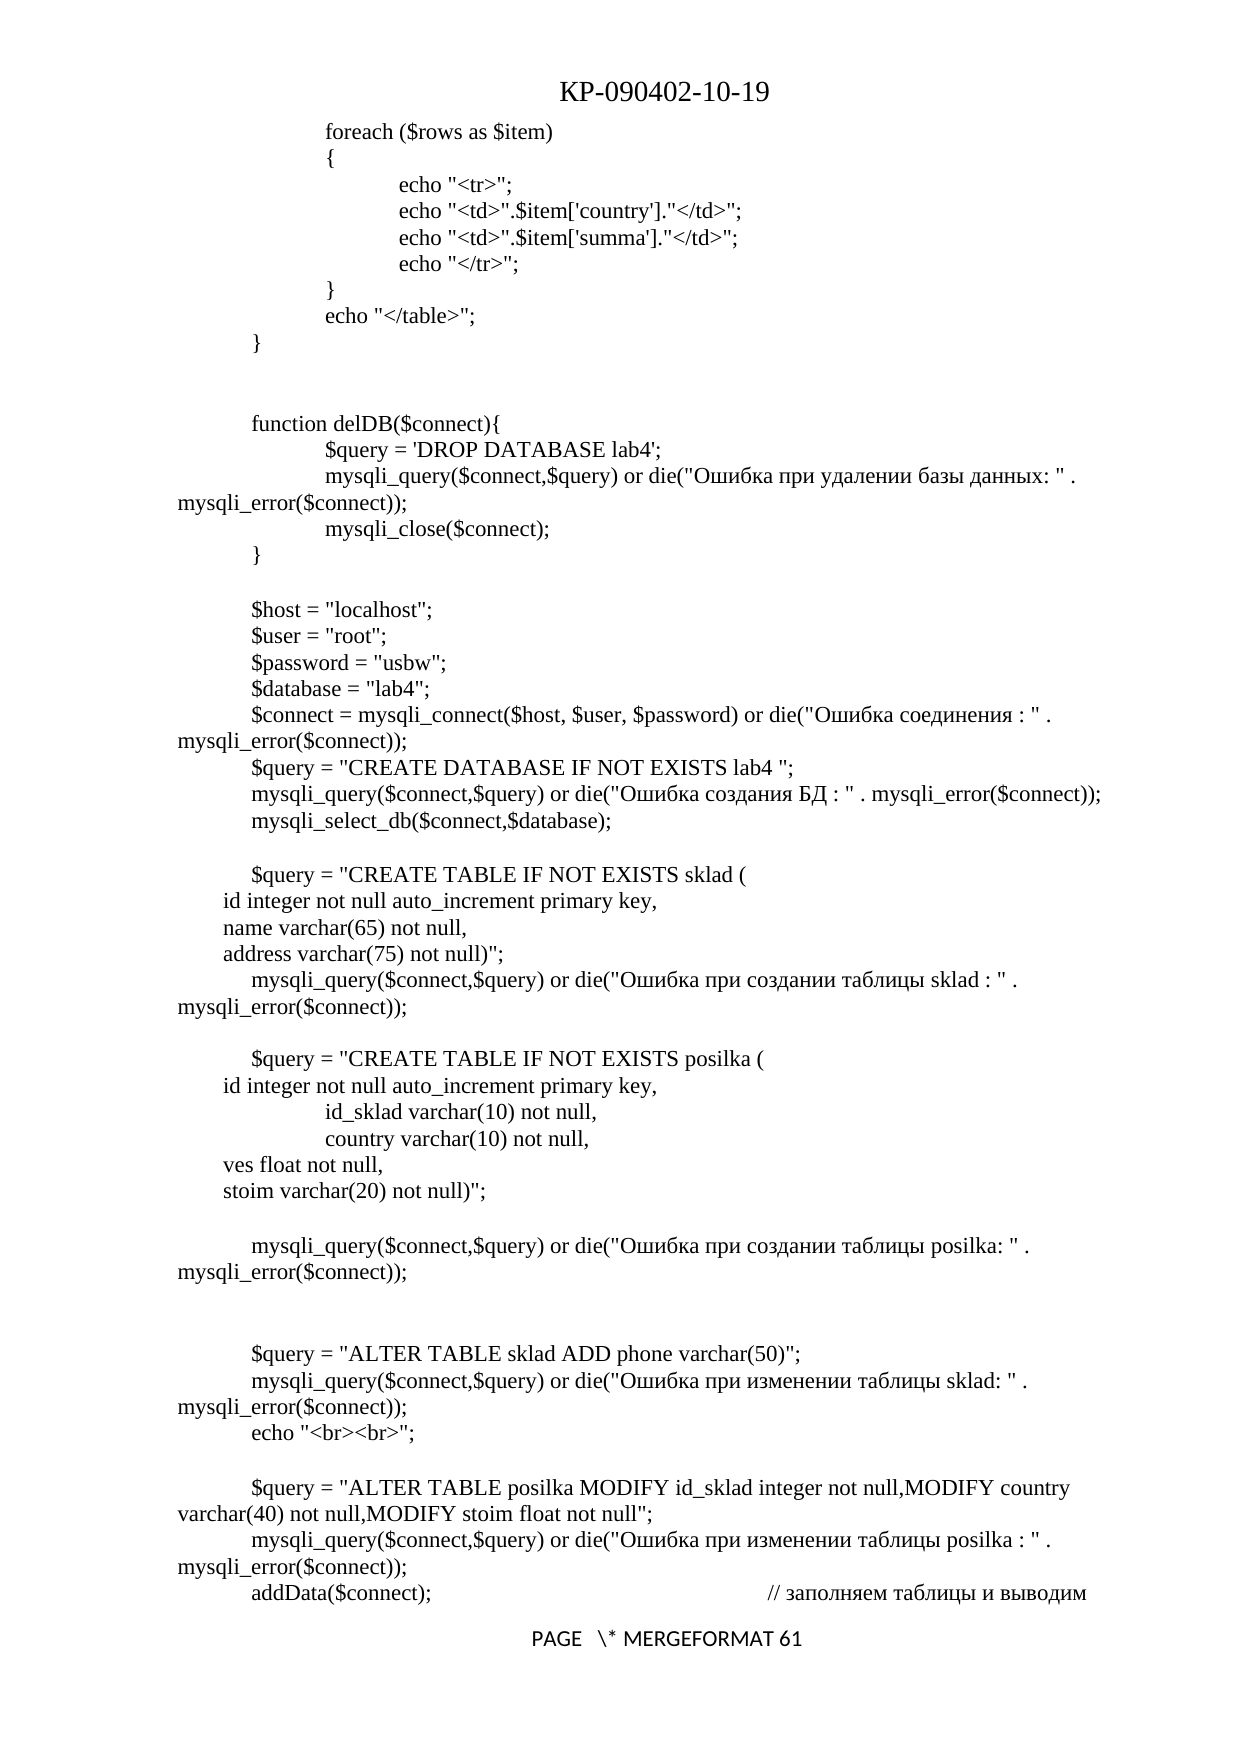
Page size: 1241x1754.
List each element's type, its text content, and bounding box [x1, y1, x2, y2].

text } [177, 541, 1152, 568]
text country varchar(10) not null, [177, 1124, 1152, 1151]
text mysqli_query($connect,$query) or die("Ошибка при удалении базы данных: " . mysqli_error($connect)); [177, 462, 1152, 515]
text address varchar(75) not null)"; [177, 940, 1152, 966]
text { [177, 144, 1152, 171]
text $query = "CREATE TABLE IF NOT EXISTS posilka ( [177, 1046, 1152, 1072]
text echo "</table>"; [177, 303, 1152, 329]
text $query = "CREATE DATABASE IF NOT EXISTS lab4 "; [177, 754, 1152, 780]
text mysqli_query($connect,$query) or die("Ошибка при создании таблицы posilka: " . mysqli_error($connect)); [177, 1232, 1152, 1284]
text mysqli_query($connect,$query) or die("Ошибка при изменении таблицы posilka : " . mysqli_error($connect)); [177, 1527, 1152, 1579]
text mysqli_query($connect,$query) or die("Ошибка при создании таблицы sklad : " . mysqli_error($connect)); [177, 966, 1152, 1019]
text mysqli_query($connect,$query) or die("Ошибка при изменении таблицы sklad: " . mysqli_error($connect)); [177, 1367, 1152, 1419]
text name varchar(65) not null, [177, 914, 1152, 940]
text echo "<tr>"; [177, 171, 1152, 197]
text id integer not null auto_increment primary key, [177, 887, 1152, 914]
text id_sklad varchar(10) not null, [177, 1098, 1152, 1124]
text stoim varchar(20) not null)"; [177, 1177, 1152, 1204]
text $host = "localhost"; [177, 596, 1152, 622]
text $password = "usbw"; [177, 648, 1152, 675]
text ves float not null, [177, 1151, 1152, 1177]
text function delDB($connect){ [177, 410, 1152, 436]
text $user = "root"; [177, 622, 1152, 648]
text } [177, 329, 1152, 355]
text foreach ($rows as $item) [177, 118, 1152, 144]
text $query = 'DROP DATABASE lab4'; [177, 436, 1152, 462]
text $database = "lab4"; [177, 675, 1152, 701]
text mysqli_close($connect); [177, 515, 1152, 541]
text $query = "CREATE TABLE IF NOT EXISTS sklad ( [177, 861, 1152, 887]
text addData($connect); // заполняем таблицы и выводим [177, 1579, 1152, 1606]
text echo "<td>".$item['country']."</td>"; [177, 197, 1152, 223]
text $query = "ALTER TABLE posilka MODIFY id_sklad integer not null,MODIFY country varchar(40) not null,MODIFY stoim float not null"; [177, 1474, 1152, 1527]
text id integer not null auto_increment primary key, [177, 1072, 1152, 1098]
text echo "<br><br>"; [177, 1419, 1152, 1446]
text mysqli_query($connect,$query) or die("Ошибка создания БД : " . mysqli_error($connect)); [177, 780, 1152, 807]
text echo "<td>".$item['summa']."</td>"; [177, 223, 1152, 250]
text } [177, 276, 1152, 303]
text $connect = mysqli_connect($host, $user, $password) or die("Ошибка соединения : " . mysqli_error($connect)); [177, 701, 1152, 754]
text echo "</tr>"; [177, 250, 1152, 276]
text $query = "ALTER TABLE sklad ADD phone varchar(50)"; [177, 1340, 1152, 1367]
text mysqli_select_db($connect,$database); [177, 807, 1152, 833]
